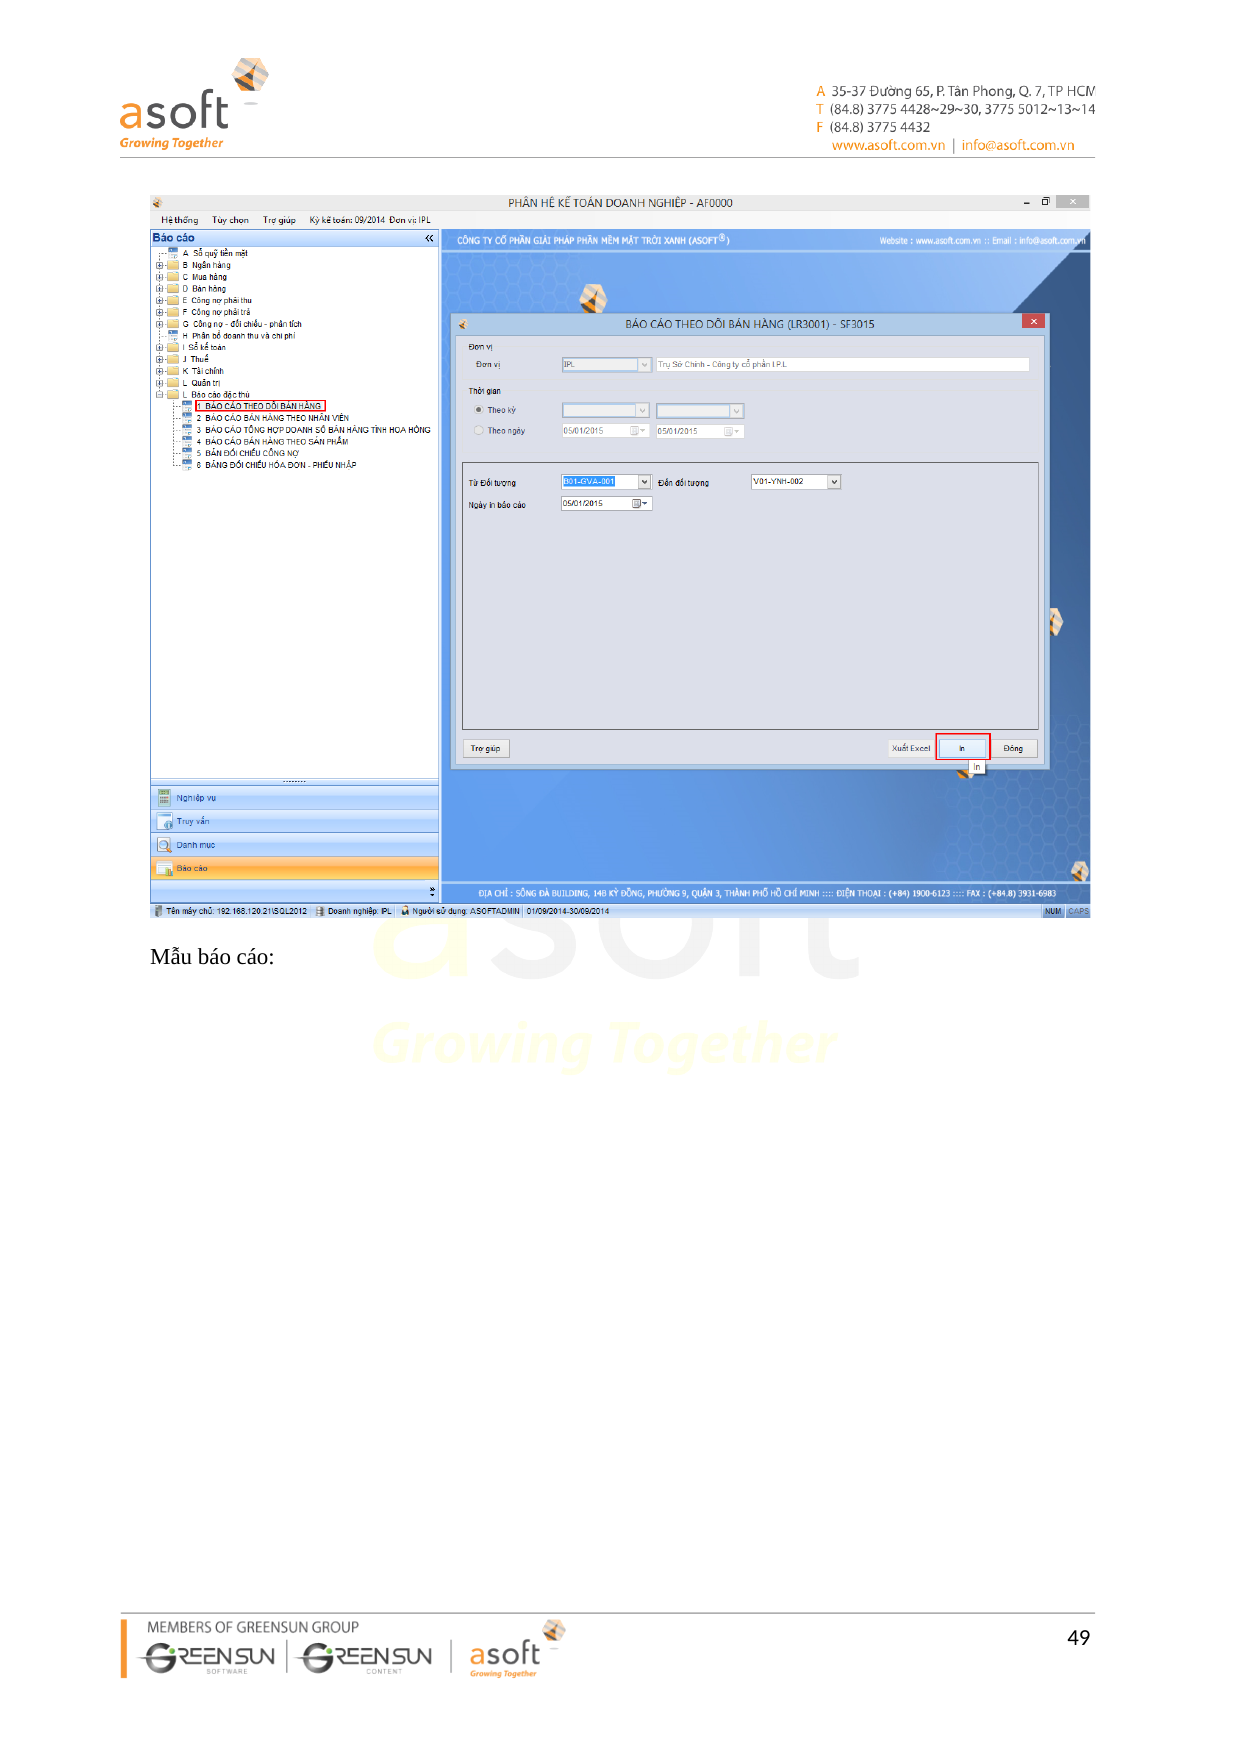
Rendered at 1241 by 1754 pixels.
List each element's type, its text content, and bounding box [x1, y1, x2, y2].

picture [120, 58, 1096, 158]
text Mẫu báo cáo: [150, 943, 1090, 969]
picture [150, 195, 1091, 918]
picture [120, 1612, 1096, 1679]
